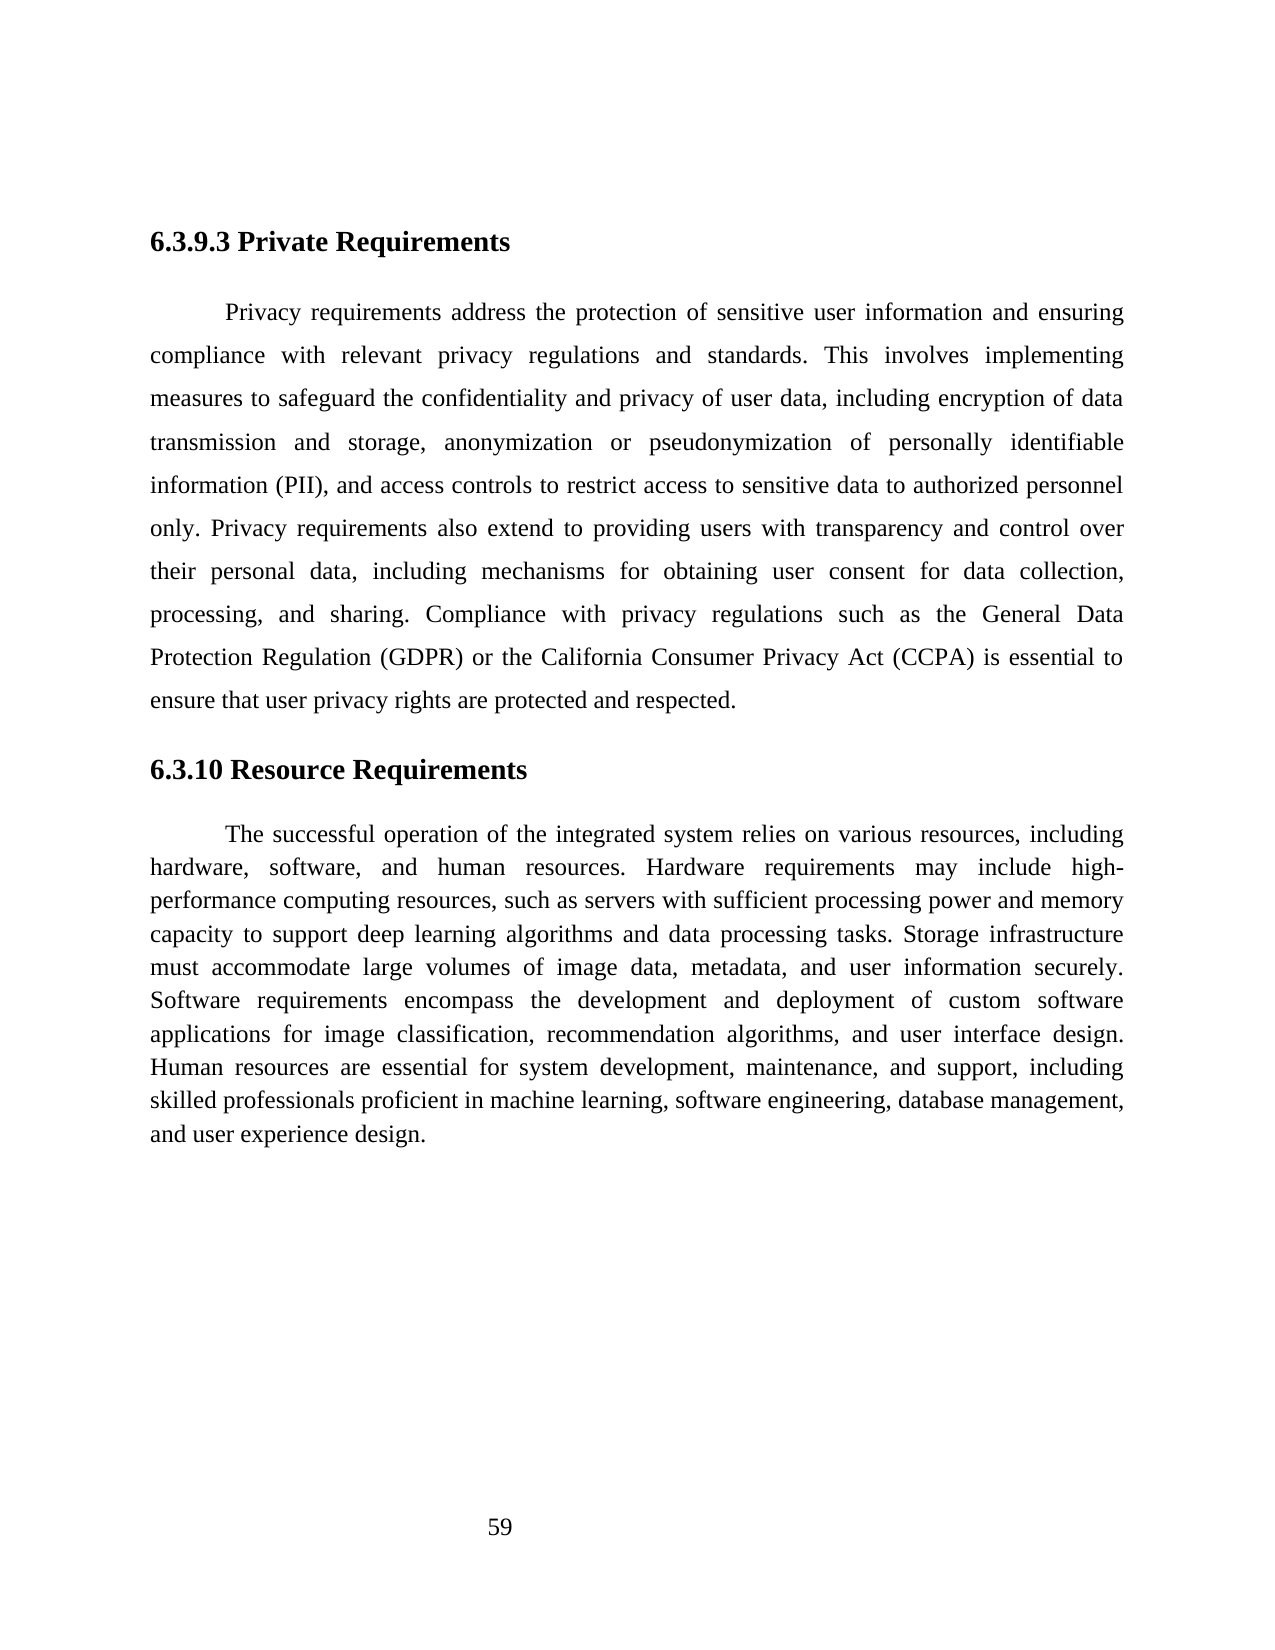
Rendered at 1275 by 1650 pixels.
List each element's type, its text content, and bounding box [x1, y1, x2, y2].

text Privacy requirements address the protection of sensitive user information and ensuring compliance with relevant privacy regulations and standards. This involves implementing measures to safeguard the confidentiality and privacy of user data, including encryption of data transmission and storage, anonymization or pseudonymization of personally identifiable information (PII), and access controls to restrict access to sensitive data to authorized personnel only. Privacy requirements also extend to providing users with transparency and control over their personal data, including mechanisms for obtaining user consent for data collection, processing, and sharing. Compliance with privacy regulations such as the General Data Protection Regulation (GDPR) or the California Consumer Privacy Act (CCPA) is essential to ensure that user privacy rights are protected and respected. [150, 297, 1125, 714]
text The successful operation of the integrated system relies on various resources, including hardware, software, and human resources. Hardware requirements may include high-performance computing resources, such as servers with sufficient processing power and memory capacity to support deep learning algorithms and data processing tasks. Storage infrastructure must accommodate large volumes of image data, metadata, and user information securely. Software requirements encompass the development and deployment of custom software applications for image classification, recommendation algorithms, and user interface design. Human resources are essential for system development, maintenance, and support, including skilled professionals proficient in machine learning, software engineering, database management, and user experience design. [150, 819, 1125, 1148]
text 6.3.9.3 Private Requirements [150, 224, 1125, 257]
text 6.3.10 Resource Requirements [150, 752, 1125, 785]
